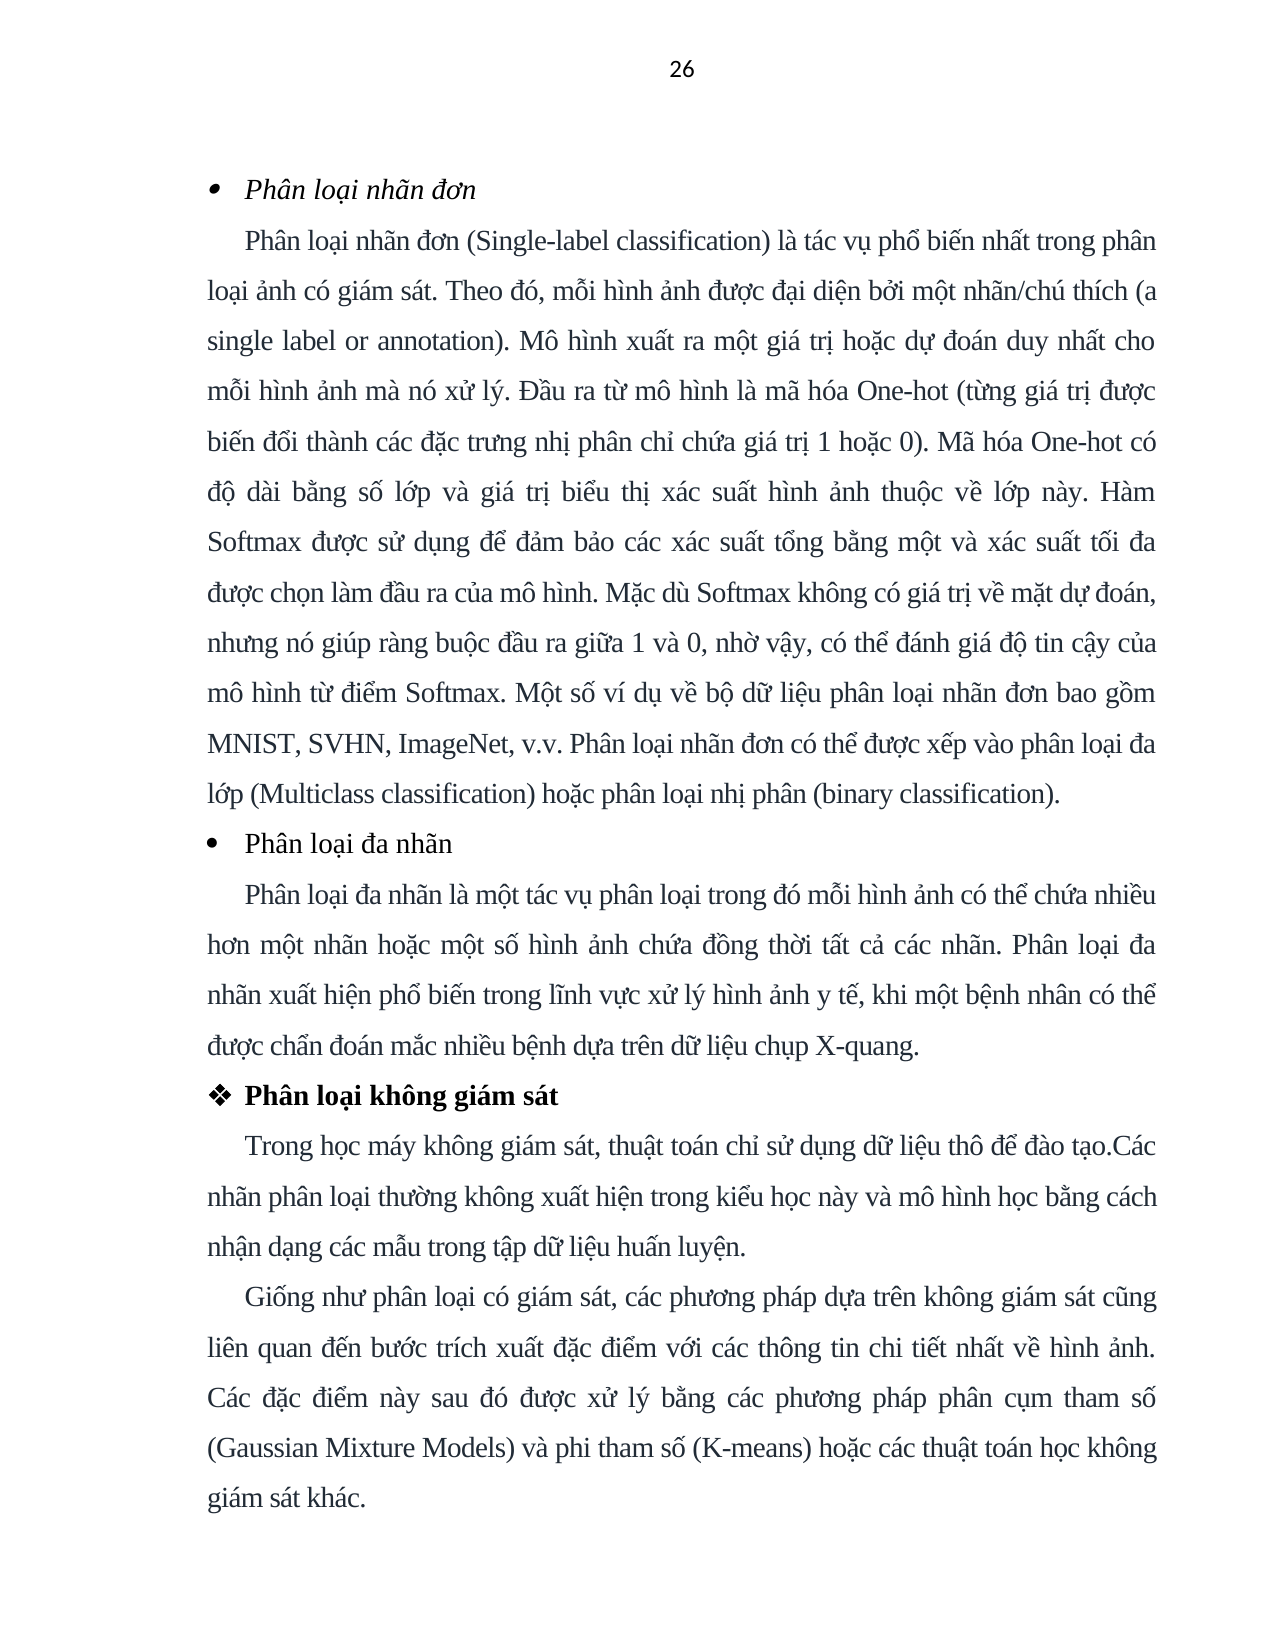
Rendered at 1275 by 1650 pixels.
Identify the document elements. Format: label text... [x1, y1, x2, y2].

text Phân loại nhãn đơn (Single-label classification) là tác vụ phổ biến nhất trong phân loại ảnh có giám sát. Theo đó, mỗi hình ảnh được đại diện bởi một nhãn/chú thích (a single label or annotation). Mô hình xuất ra một giá trị hoặc dự đoán duy nhất cho mỗi hình ảnh mà nó xử lý. Đầu ra từ mô hình là mã hóa One-hot (từng giá trị được biến đổi thành các đặc trưng nhị phân chỉ chứa giá trị 1 hoặc 0). Mã hóa One-hot có độ dài bằng số lớp và giá trị biểu thị xác suất hình ảnh thuộc về lớp này. Hàm Softmax được sử dụng để đảm bảo các xác suất tổng bằng một và xác suất tối đa được chọn làm đầu ra của mô hình. Mặc dù Softmax không có giá trị về mặt dự đoán, nhưng nó giúp ràng buộc đầu ra giữa 1 và 0, nhờ vậy, có thể đánh giá độ tin cậy của mô hình từ điểm Softmax. Một số ví dụ về bộ dữ liệu phân loại nhãn đơn bao gồm MNIST, SVHN, ImageNet, v.v. Phân loại nhãn đơn có thể được xếp vào phân loại đa lớp (Multiclass classification) hoặc phân loại nhị phân (binary classification). [207, 223, 1157, 809]
list Phân loại đa nhãn [207, 826, 1157, 860]
list Phân loại nhãn đơn [207, 172, 1157, 206]
text Giống như phân loại có giám sát, các phương pháp dựa trên không giám sát cũng liên quan đến bước trích xuất đặc điểm với các thông tin chi tiết nhất về hình ảnh. Các đặc điểm này sau đó được xử lý bằng các phương pháp phân cụm tham số (Gaussian Mixture Models) và phi tham số (K-means) hoặc các thuật toán học không giám sát khác. [207, 1279, 1157, 1514]
list Phân loại không giám sát [207, 1078, 1157, 1112]
text Phân loại đa nhãn là một tác vụ phân loại trong đó mỗi hình ảnh có thể chứa nhiều hơn một nhãn hoặc một số hình ảnh chứa đồng thời tất cả các nhãn. Phân loại đa nhãn xuất hiện phổ biến trong lĩnh vực xử lý hình ảnh y tế, khi một bệnh nhân có thể được chẩn đoán mắc nhiều bệnh dựa trên dữ liệu chụp X-quang. [207, 877, 1157, 1061]
text Trong học máy không giám sát, thuật toán chỉ sử dụng dữ liệu thô để đào tạo.Các nhãn phân loại thường không xuất hiện trong kiểu học này và mô hình học bằng cách nhận dạng các mẫu trong tập dữ liệu huấn luyện. [207, 1128, 1157, 1263]
